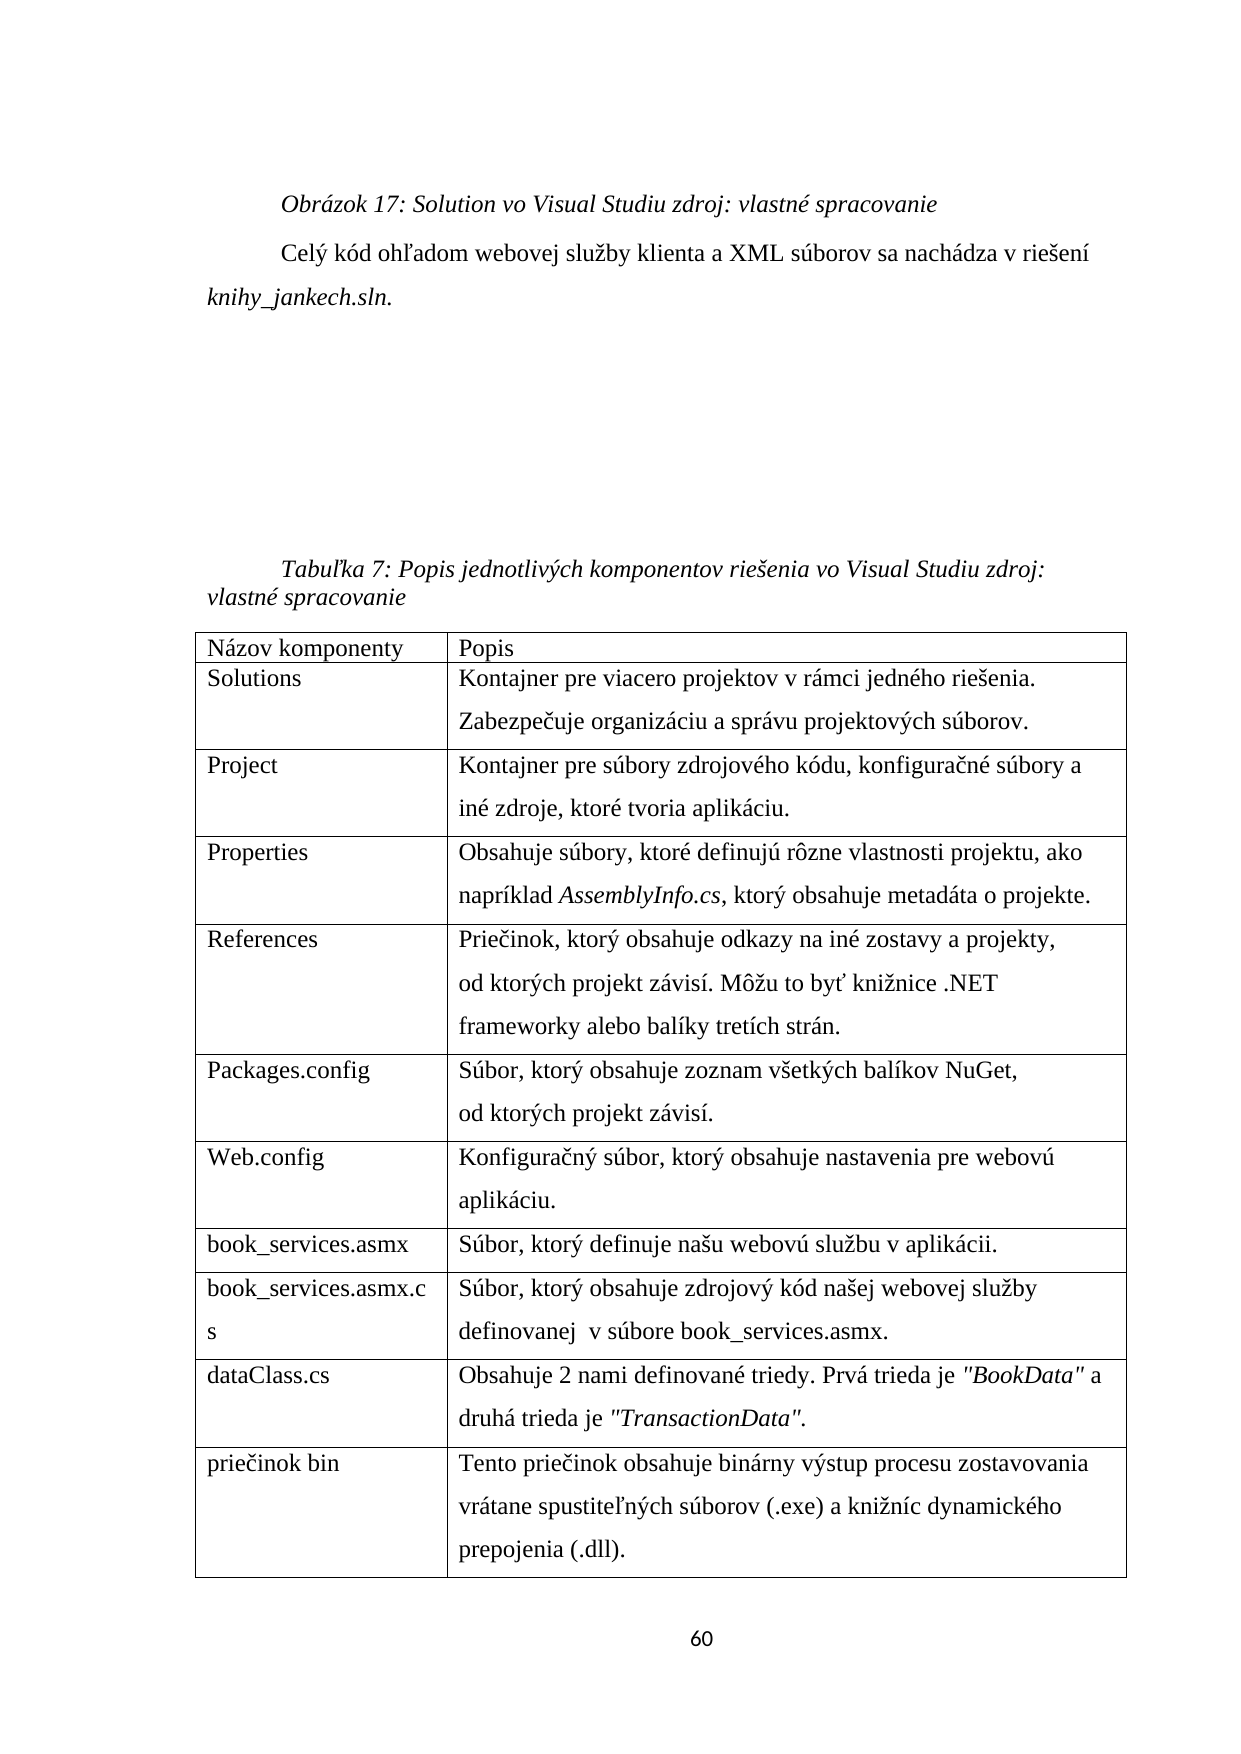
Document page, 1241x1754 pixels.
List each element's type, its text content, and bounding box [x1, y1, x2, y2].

table_cell Tento priečinok obsahuje binárny výstup procesu zostavovania vrátane spustiteľných súborov (.exe) a knižníc dynamického prepojenia (.dll). [448, 1448, 1126, 1577]
text Tabuľka 7: Popis jednotlivých komponentov riešenia vo Visual Studiu zdroj: vlastné spracovanie [207, 554, 1122, 611]
table_cell Súbor, ktorý obsahuje zoznam všetkých balíkov NuGet, od ktorých projekt závisí. [448, 1055, 1126, 1141]
table_cell book_services.asmx [196, 1229, 447, 1272]
table_cell Kontajner pre viacero projektov v rámci jedného riešenia. Zabezpečuje organizáciu a správu projektových súborov. [448, 663, 1126, 749]
table_cell Kontajner pre súbory zdrojového kódu, konfiguračné súbory a iné zdroje, ktoré tvoria aplikáciu. [448, 750, 1126, 836]
table_header Názov komponenty [196, 633, 447, 662]
table_cell Solutions [196, 663, 447, 749]
table_cell Obsahuje súbory, ktoré definujú rôzne vlastnosti projektu, ako napríklad AssemblyInfo.cs, ktorý obsahuje metadáta o projekte. [448, 837, 1126, 923]
table_cell Obsahuje 2 nami definované triedy. Prvá trieda je "BookData" a druhá trieda je "TransactionData". [448, 1360, 1126, 1447]
table_cell Konfiguračný súbor, ktorý obsahuje nastavenia pre webovú aplikáciu. [448, 1142, 1126, 1228]
table_header Popis [448, 633, 1126, 662]
text Obrázok 17: Solution vo Visual Studiu zdroj: vlastné spracovanie [207, 189, 1122, 218]
table_cell priečinok bin [196, 1448, 447, 1577]
table_cell Web.config [196, 1142, 447, 1228]
table_cell dataClass.cs [196, 1360, 447, 1447]
table_cell Priečinok, ktorý obsahuje odkazy na iné zostavy a projekty, od ktorých projekt závisí. Môžu to byť knižnice .NET frameworky alebo balíky tretích strán. [448, 925, 1126, 1054]
table_cell References [196, 925, 447, 1054]
table_cell Properties [196, 837, 447, 923]
table_cell Súbor, ktorý obsahuje zdrojový kód našej webovej služby definovanej v súbore book_services.asmx. [448, 1273, 1126, 1359]
text Celý kód ohľadom webovej služby klienta a XML súborov sa nachádza v riešení knihy_jankech.sln. [207, 238, 1122, 310]
table_cell Súbor, ktorý definuje našu webovú službu v aplikácii. [448, 1229, 1126, 1272]
table_cell Packages.config [196, 1055, 447, 1141]
table_cell book_services.asmx.cs [196, 1273, 447, 1359]
table_cell Project [196, 750, 447, 836]
